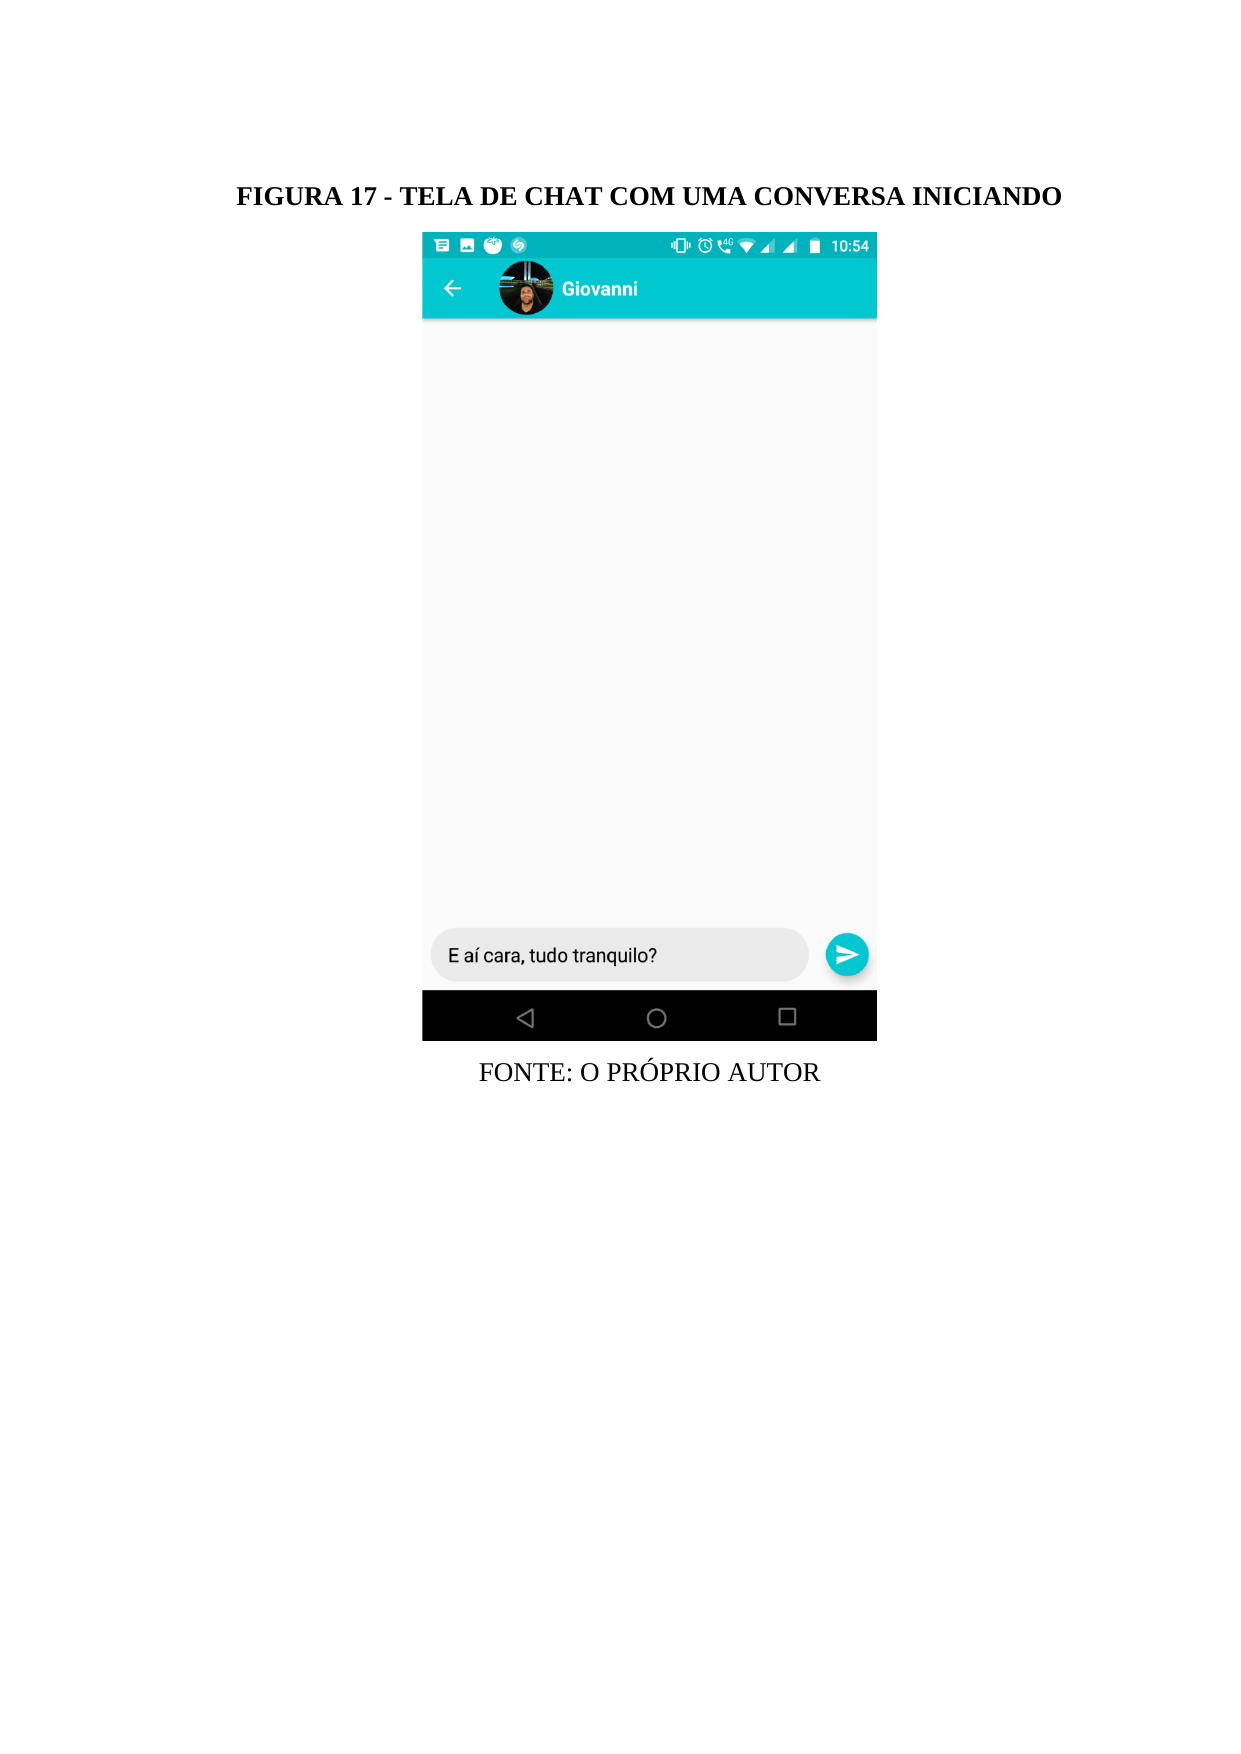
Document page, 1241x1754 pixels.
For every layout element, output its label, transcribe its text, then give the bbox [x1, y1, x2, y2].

text FIGURA 17 - TELA DE CHAT COM UMA CONVERSA INICIANDO [177, 180, 1122, 212]
text FONTE: O PRÓPRIO AUTOR [177, 1056, 1122, 1087]
picture [422, 232, 877, 1041]
